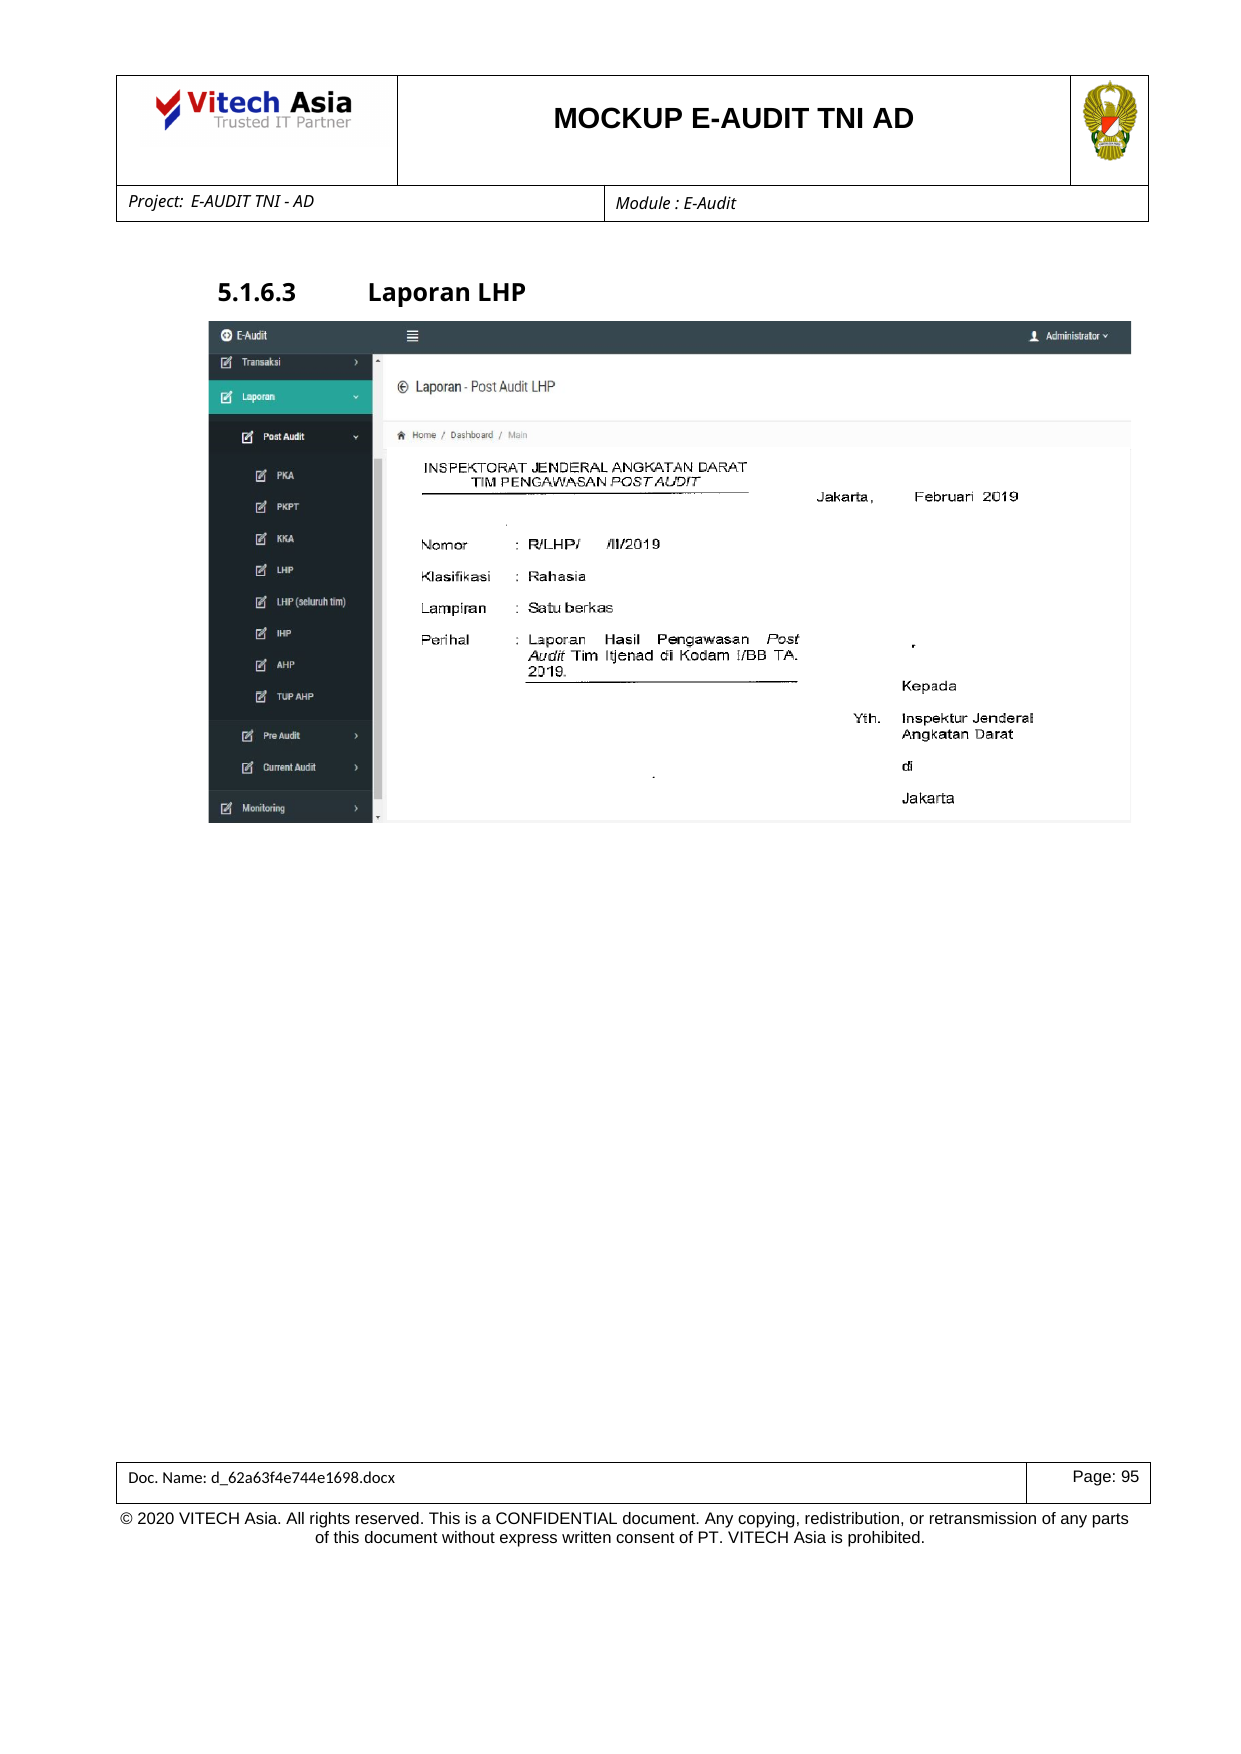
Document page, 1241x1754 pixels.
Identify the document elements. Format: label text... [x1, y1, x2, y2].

picture [208, 321, 1132, 823]
picture [1075, 77, 1144, 164]
list Laporan LHP [217, 275, 1135, 309]
picture [139, 76, 395, 147]
